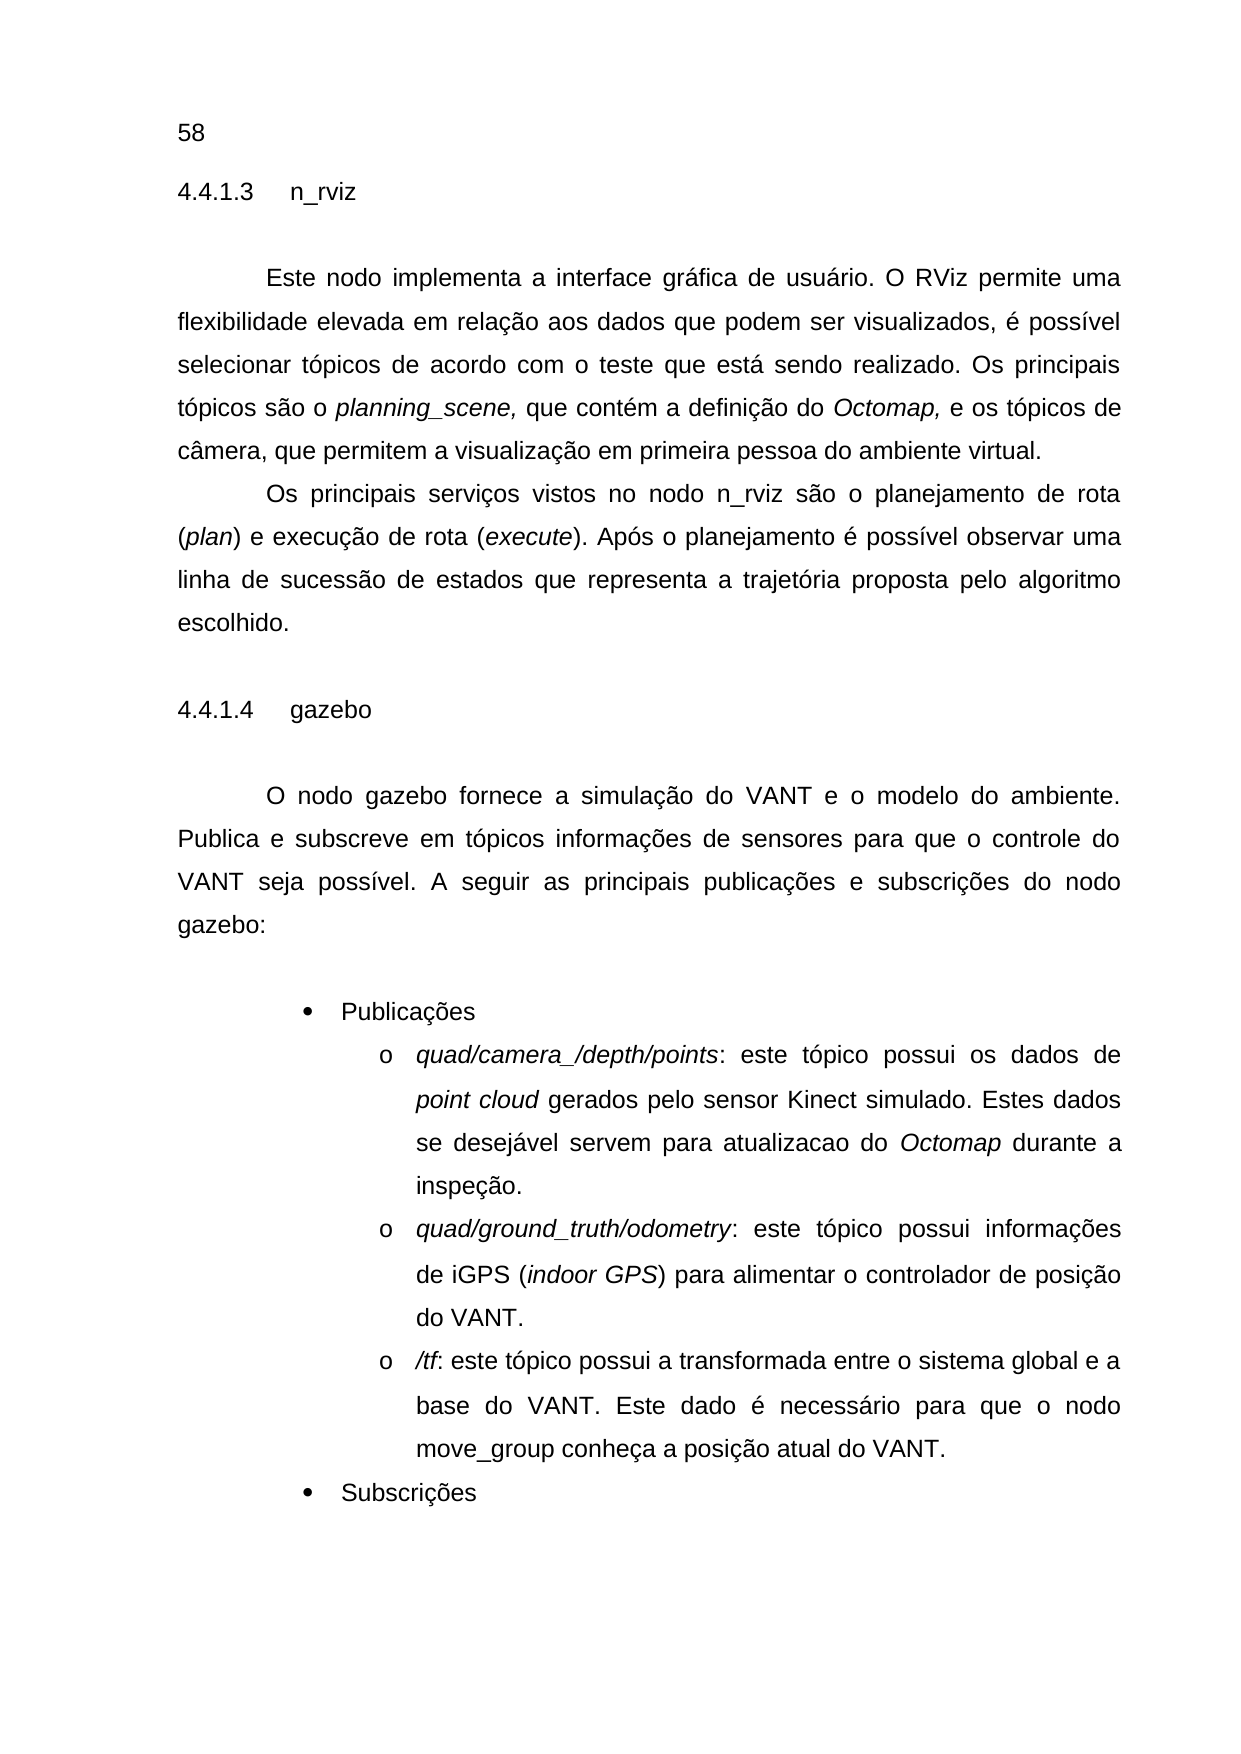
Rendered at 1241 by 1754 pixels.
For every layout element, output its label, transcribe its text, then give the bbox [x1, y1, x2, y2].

subtitle gazebo [177, 695, 1122, 723]
text Os principais serviços vistos no nodo n_rviz são o planejamento de rota (plan) e execução de rota (execute). Após o planejamento é possível observar uma linha de sucessão de estados que representa a trajetória proposta pelo algoritmo escolhido. [177, 479, 1122, 637]
list quad/camera_/depth/points: este tópico possui os dados de point cloud gerados pelo sensor Kinect simulado. Estes dados se desejável servem para atualizacao do Octomap durante a inspeção. [378, 1040, 1122, 1200]
list /tf: este tópico possui a transformada entre o sistema global e a base do VANT. Este dado é necessário para que o nodo move_group conheça a posição atual do VANT. [378, 1346, 1122, 1463]
subtitle n_rviz [177, 177, 1122, 206]
list Publicações [303, 997, 1122, 1025]
text Este nodo implementa a interface gráfica de usuário. O RViz permite uma flexibilidade elevada em relação aos dados que podem ser visualizados, é possível selecionar tópicos de acordo com o teste que está sendo realizado. Os principais tópicos são o planning_scene, que contém a definição do Octomap, e os tópicos de câmera, que permitem a visualização em primeira pessoa do ambiente virtual. [177, 263, 1122, 465]
list quad/ground_truth/odometry: este tópico possui informações de iGPS (indoor GPS) para alimentar o controlador de posição do VANT. [378, 1214, 1122, 1332]
text O nodo gazebo fornece a simulação do VANT e o modelo do ambiente. Publica e subscreve em tópicos informações de sensores para que o controle do VANT seja possível. A seguir as principais publicações e subscrições do nodo gazebo: [177, 781, 1122, 939]
list Subscrições [303, 1478, 1122, 1506]
